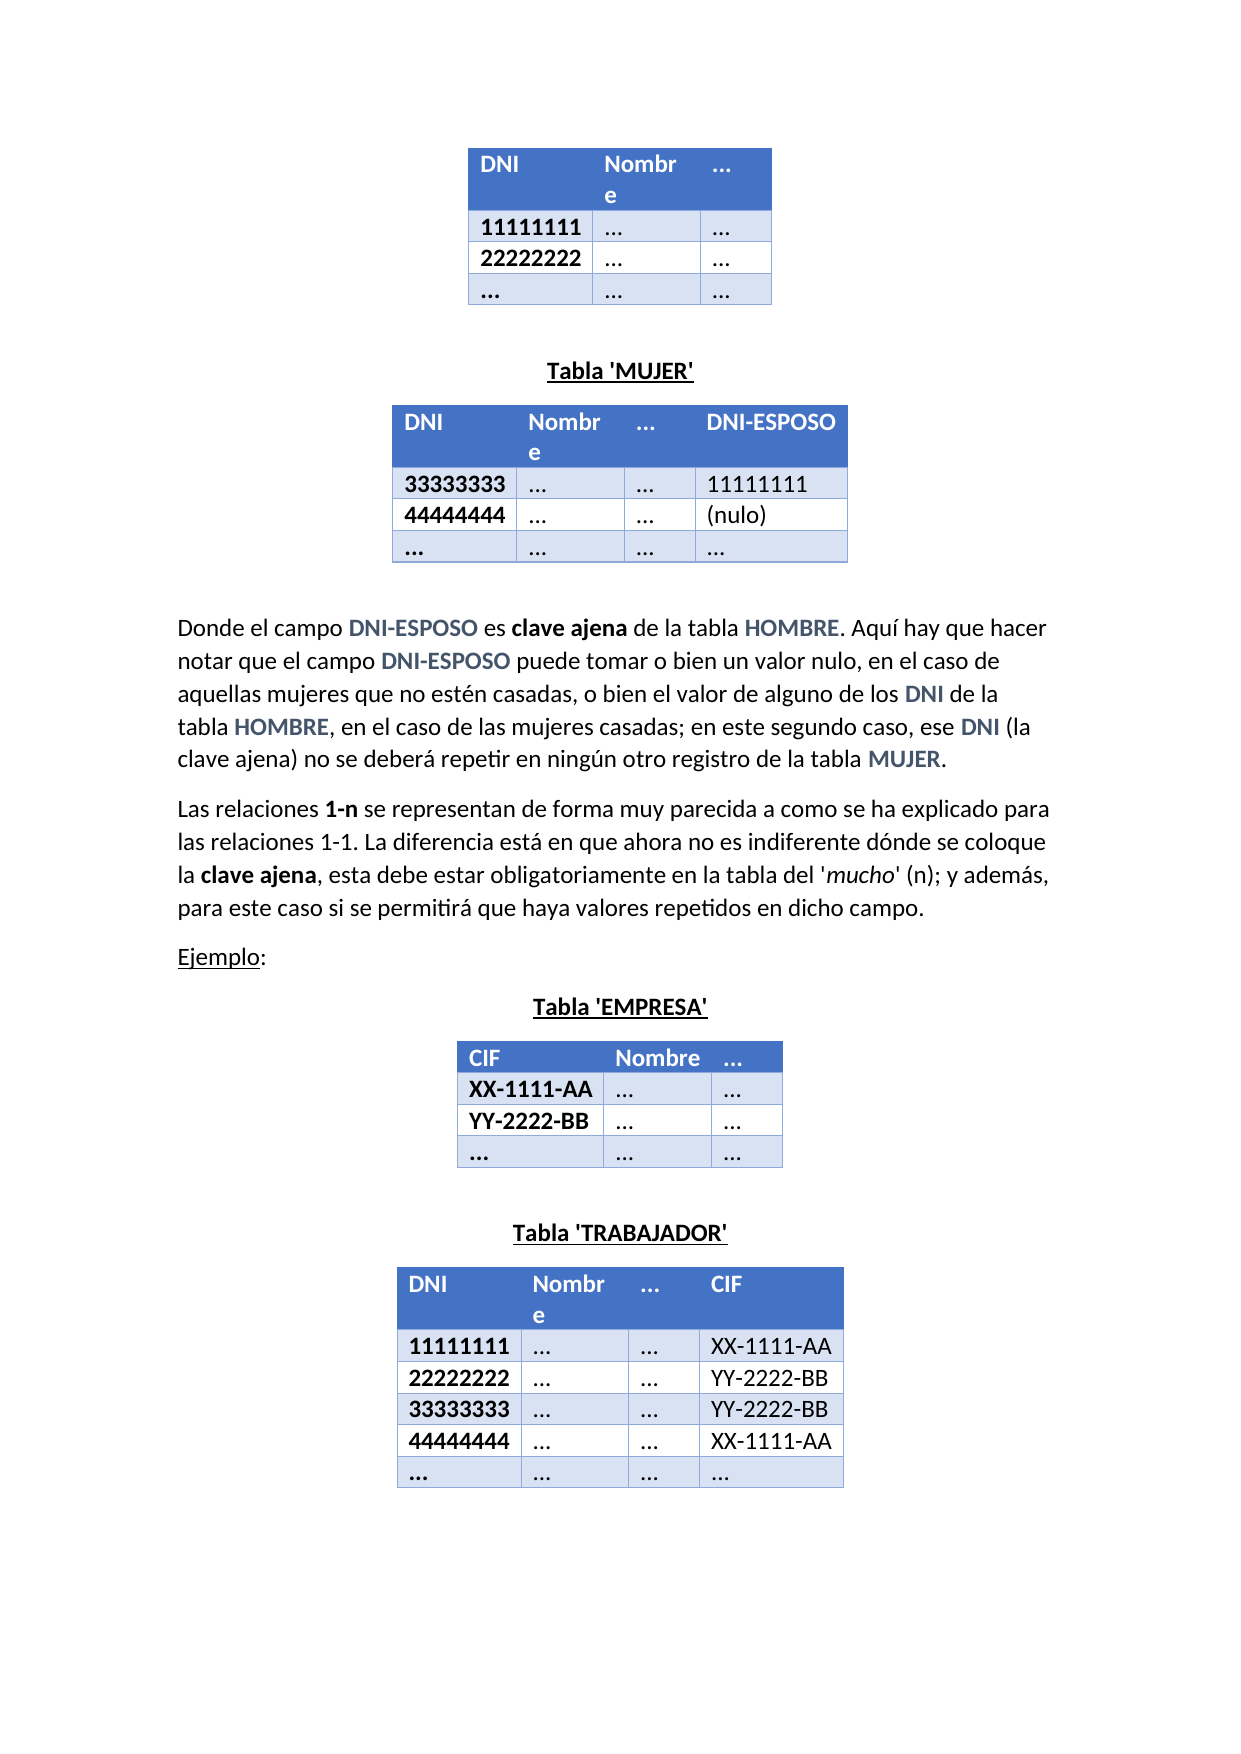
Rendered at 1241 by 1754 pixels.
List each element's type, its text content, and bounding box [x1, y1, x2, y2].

table_header DNI [393, 406, 516, 467]
table_header ... [629, 1268, 699, 1329]
table_cell XX-1111-AA [700, 1330, 843, 1361]
table_header DNI [398, 1268, 521, 1329]
text Ejemplo: [177, 942, 1063, 972]
table_cell 22222222 [398, 1362, 521, 1392]
table_header CIF [458, 1042, 603, 1072]
table_cell ... [629, 1362, 699, 1392]
table_cell 22222222 [469, 242, 592, 273]
table_header DNI [469, 149, 592, 210]
table_cell ... [398, 1457, 521, 1487]
table_cell ... [700, 1457, 843, 1487]
table_cell ... [593, 211, 700, 241]
table_cell ... [604, 1105, 711, 1135]
table_cell XX-1111-AA [458, 1073, 603, 1104]
text Tabla 'MUJER' [177, 355, 1063, 386]
table_cell ... [701, 242, 771, 273]
table_cell ... [712, 1105, 782, 1135]
table_cell ... [625, 468, 695, 498]
table_header CIF [700, 1268, 843, 1329]
table_cell YY-2222-BB [700, 1362, 843, 1392]
table_cell YY-2222-BB [458, 1105, 603, 1135]
table_cell ... [522, 1457, 628, 1487]
table_cell ... [522, 1394, 628, 1424]
text Las relaciones 1-n se representan de forma muy parecida a como se ha explicado para las relaciones 1-1. La diferencia está en que ahora no es indiferente dónde se coloque la clave ajena, esta debe estar obligatoriamente en la tabla del 'mucho' (n); y además, para este caso si se permitirá que haya valores repetidos en dicho campo. [177, 793, 1063, 922]
text Donde el campo DNI-ESPOSO es clave ajena de la tabla HOMBRE. Aquí hay que hacer notar que el campo DNI-ESPOSO puede tomar o bien un valor nulo, en el caso de aquellas mujeres que no estén casadas, o bien el valor de alguno de los DNI de la tabla HOMBRE, en el caso de las mujeres casadas; en este segundo caso, ese DNI (la clave ajena) no se deberá repetir en ningún otro registro de la tabla MUJER. [177, 612, 1063, 774]
table_cell ... [593, 274, 700, 304]
table_cell 44444444 [398, 1425, 521, 1456]
table_cell YY-2222-BB [700, 1394, 843, 1424]
table_cell ... [629, 1457, 699, 1487]
text Tabla 'TRABAJADOR' [177, 1218, 1063, 1248]
table_cell ... [393, 531, 516, 561]
table_cell ... [701, 274, 771, 304]
table_cell 11111111 [469, 211, 592, 241]
table_cell ... [469, 274, 592, 304]
table_cell 33333333 [393, 468, 516, 498]
table_cell 11111111 [398, 1330, 521, 1361]
table_cell ... [458, 1136, 603, 1167]
table_cell ... [517, 499, 624, 530]
table_cell 11111111 [696, 468, 847, 498]
table_cell ... [517, 531, 624, 561]
table_cell ... [629, 1425, 699, 1456]
table_header Nombre [522, 1268, 628, 1329]
table_cell ... [604, 1136, 711, 1167]
table_header DNI-ESPOSO [696, 406, 847, 467]
table_cell ... [696, 531, 847, 561]
table_cell ... [522, 1425, 628, 1456]
table_cell ... [522, 1330, 628, 1361]
text Tabla 'EMPRESA' [177, 991, 1063, 1022]
table_cell ... [701, 211, 771, 241]
table_cell 33333333 [398, 1394, 521, 1424]
table_cell ... [517, 468, 624, 498]
table_header ... [701, 149, 771, 210]
table_cell ... [593, 242, 700, 273]
table_cell ... [629, 1394, 699, 1424]
table_cell XX-1111-AA [700, 1425, 843, 1456]
table_cell ... [522, 1362, 628, 1392]
table_cell ... [625, 531, 695, 561]
table_header Nombre [517, 406, 624, 467]
table_cell 44444444 [393, 499, 516, 530]
table_header ... [712, 1042, 782, 1072]
table_cell (nulo) [696, 499, 847, 530]
table_header ... [625, 406, 695, 467]
table_header Nombre [593, 149, 700, 210]
table_cell ... [712, 1136, 782, 1167]
table_header Nombre [604, 1042, 711, 1072]
table_cell ... [625, 499, 695, 530]
table_cell ... [629, 1330, 699, 1361]
table_cell ... [604, 1073, 711, 1104]
table_cell ... [712, 1073, 782, 1104]
